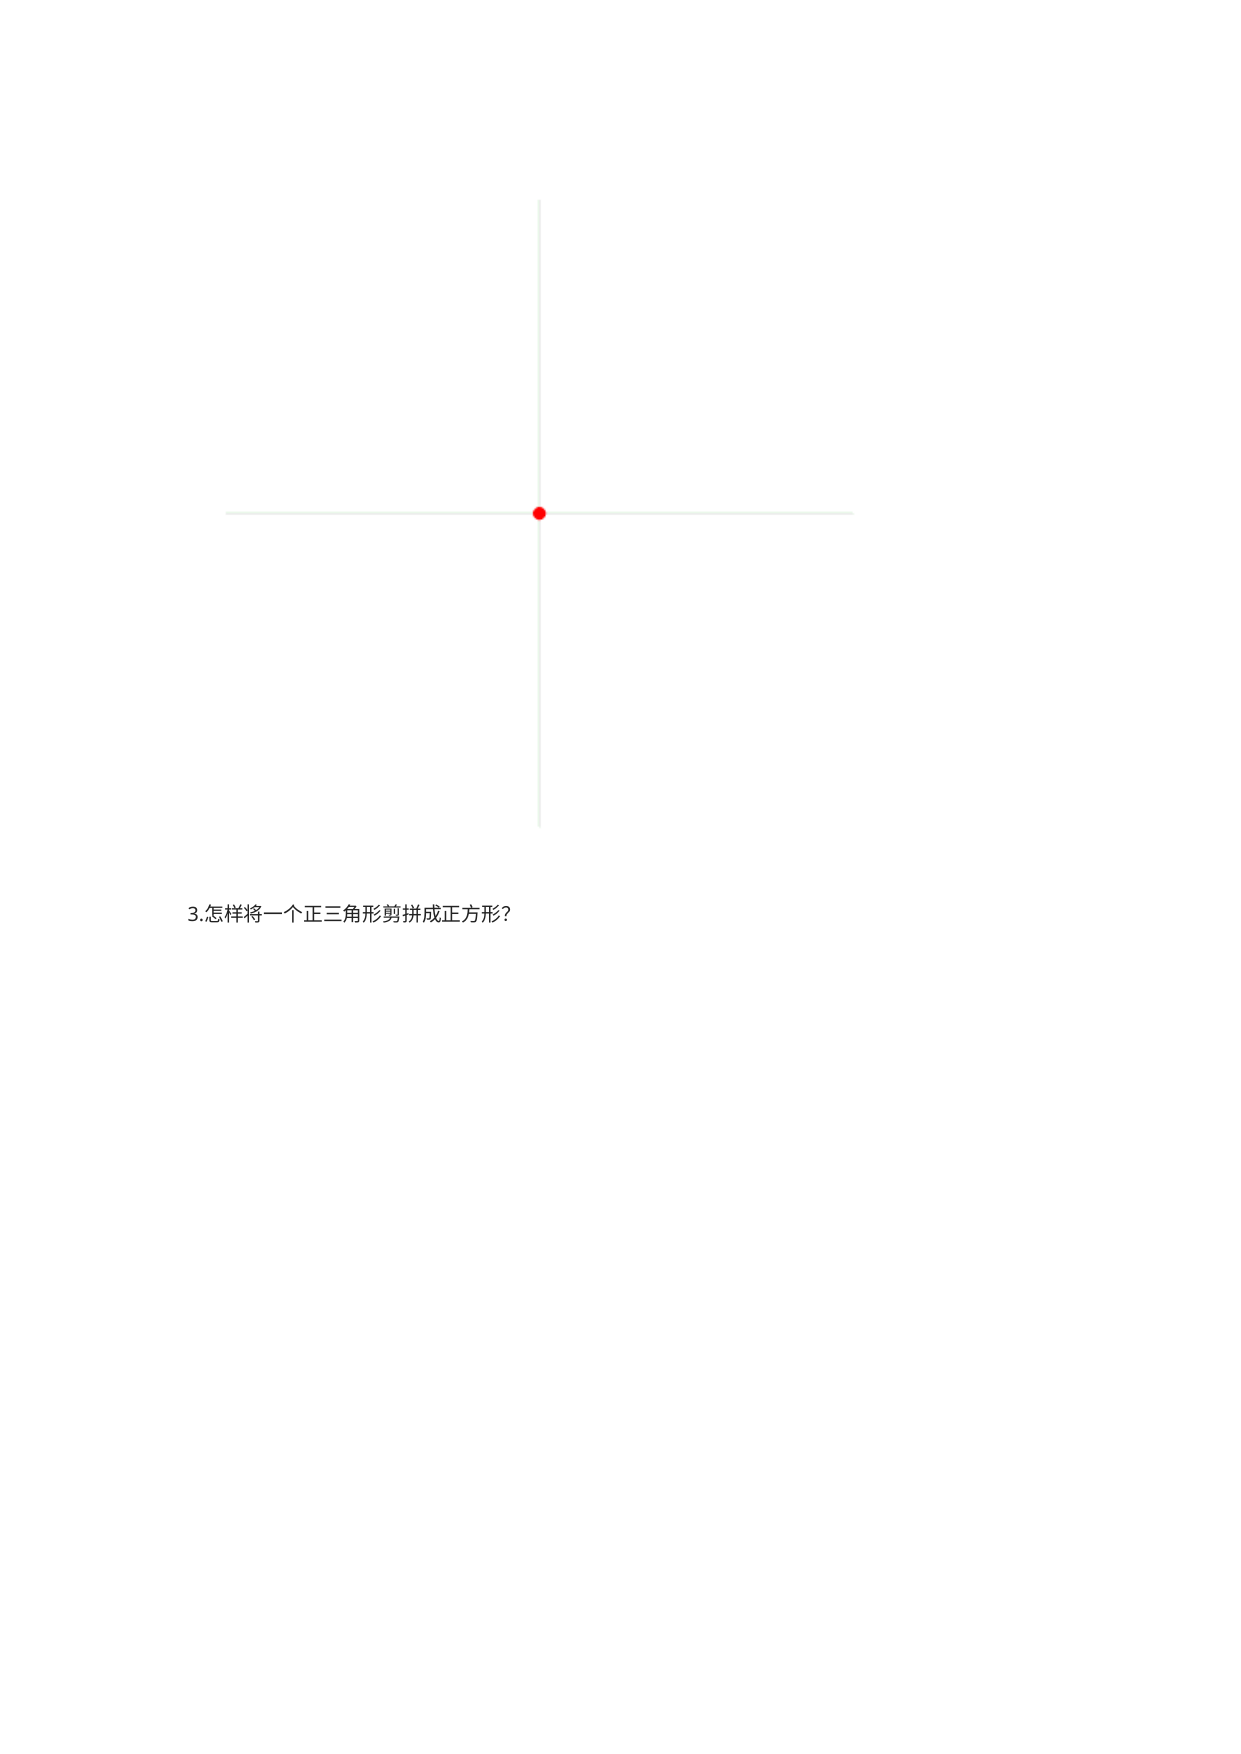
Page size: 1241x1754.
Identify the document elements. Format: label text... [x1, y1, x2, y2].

picture [187, 162, 892, 866]
text 3.怎样将一个正三角形剪拼成正方形？ [187, 897, 1053, 929]
